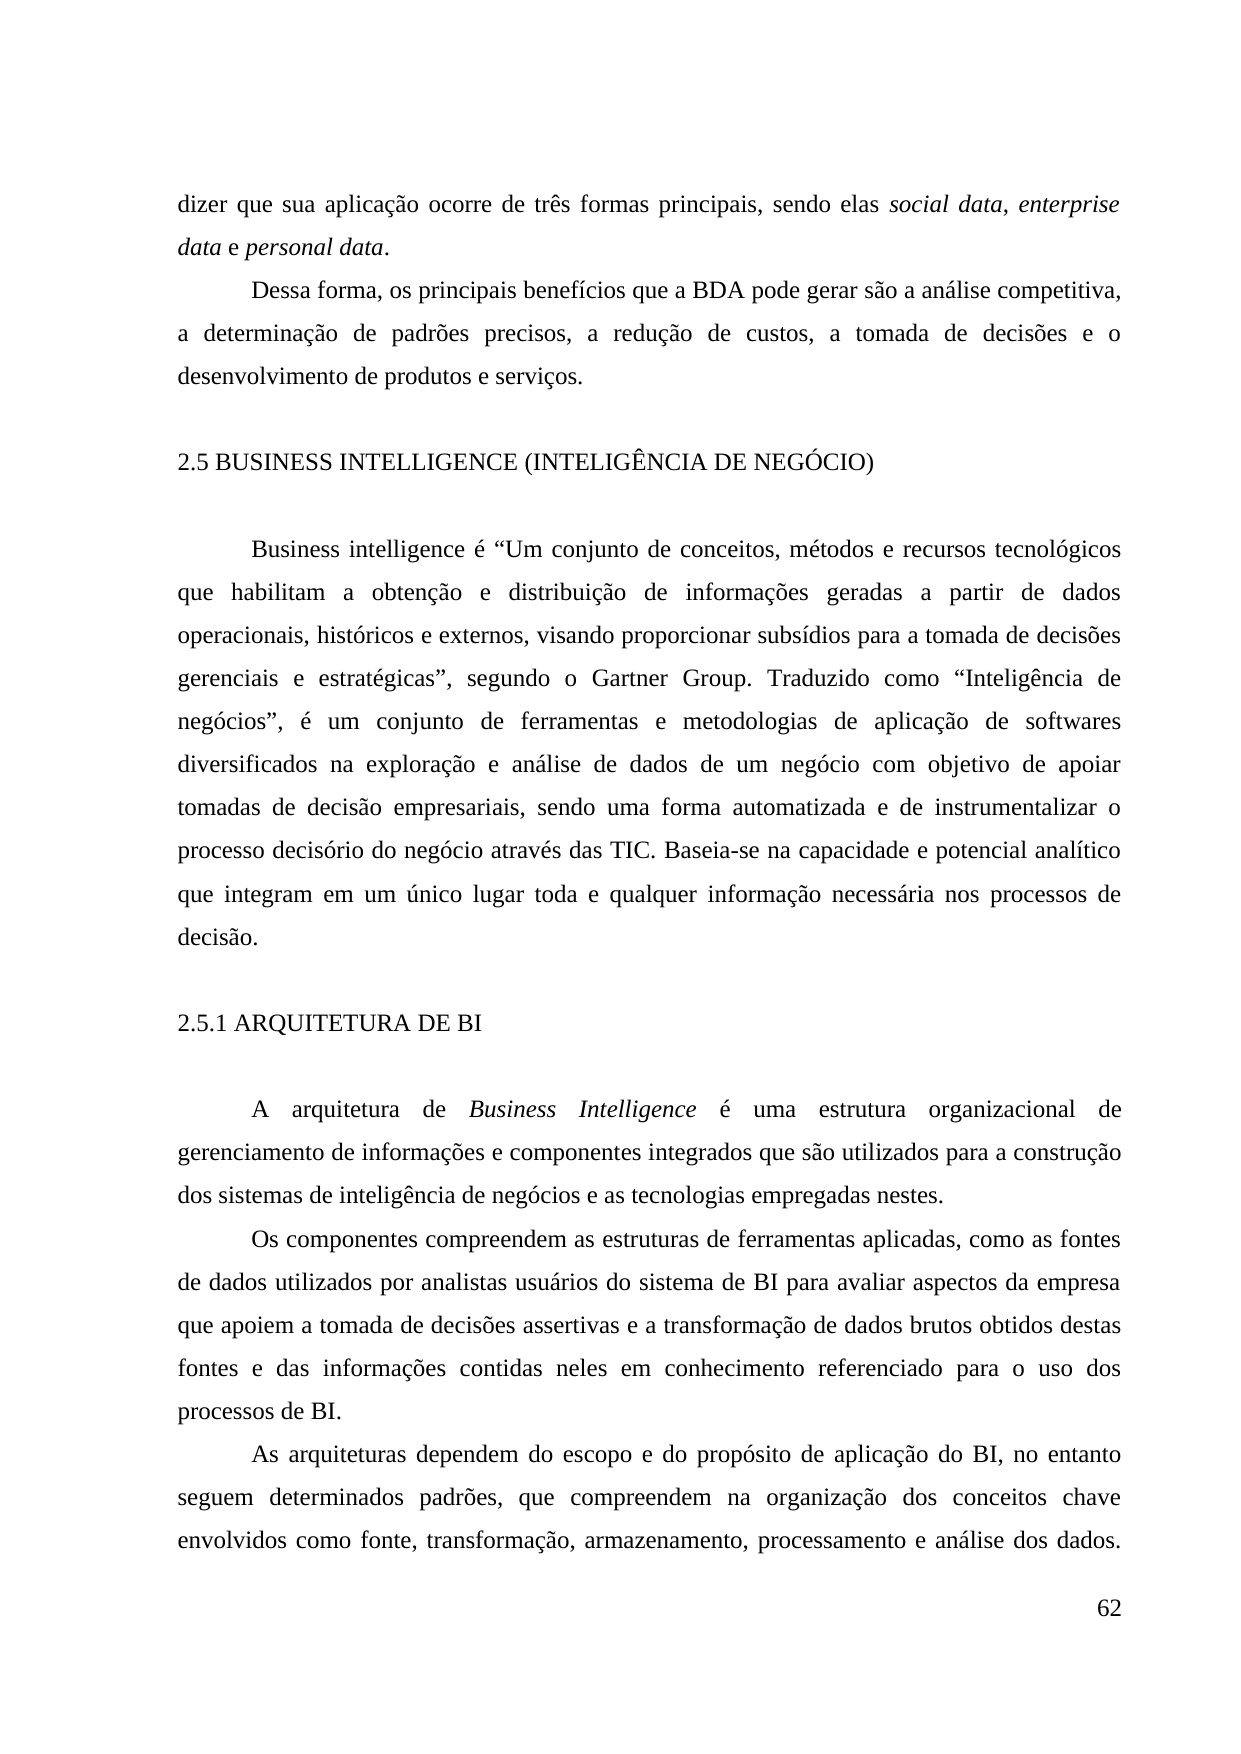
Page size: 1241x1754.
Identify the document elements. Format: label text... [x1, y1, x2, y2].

text Business intelligence é “Um conjunto de conceitos, métodos e recursos tecnológicos que habilitam a obtenção e distribuição de informações geradas a partir de dados operacionais, históricos e externos, visando proporcionar subsídios para a tomada de decisões gerenciais e estratégicas”, segundo o Gartner Group. Traduzido como “Inteligência de negócios”, é um conjunto de ferramentas e metodologias de aplicação de softwares diversificados na exploração e análise de dados de um negócio com objetivo de apoiar tomadas de decisão empresariais, sendo uma forma automatizada e de instrumentalizar o processo decisório do negócio através das TIC. Baseia-se na capacidade e potencial analítico que integram em um único lugar toda e qualquer informação necessária nos processos de decisão. [177, 534, 1122, 951]
text A arquitetura de Business Intelligence é uma estrutura organizacional de gerenciamento de informações e componentes integrados que são utilizados para a construção dos sistemas de inteligência de negócios e as tecnologias empregadas nestes. [177, 1094, 1122, 1209]
subtitle 2.5 BUSINESS INTELLIGENCE (INTELIGÊNCIA DE NEGÓCIO) [177, 447, 1122, 476]
text Dessa forma, os principais benefícios que a BDA pode gerar são a análise competitiva, a determinação de padrões precisos, a redução de custos, a tomada de decisões e o desenvolvimento de produtos e serviços. [177, 275, 1122, 390]
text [177, 189, 1122, 261]
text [177, 1439, 1122, 1554]
text Os componentes compreendem as estruturas de ferramentas aplicadas, como as fontes de dados utilizados por analistas usuários do sistema de BI para avaliar aspectos da empresa que apoiem a tomada de decisões assertivas e a transformação de dados brutos obtidos destas fontes e das informações contidas neles em conhecimento referenciado para o uso dos processos de BI. [177, 1224, 1122, 1425]
subtitle 2.5.1 ARQUITETURA DE BI [177, 1008, 1122, 1037]
